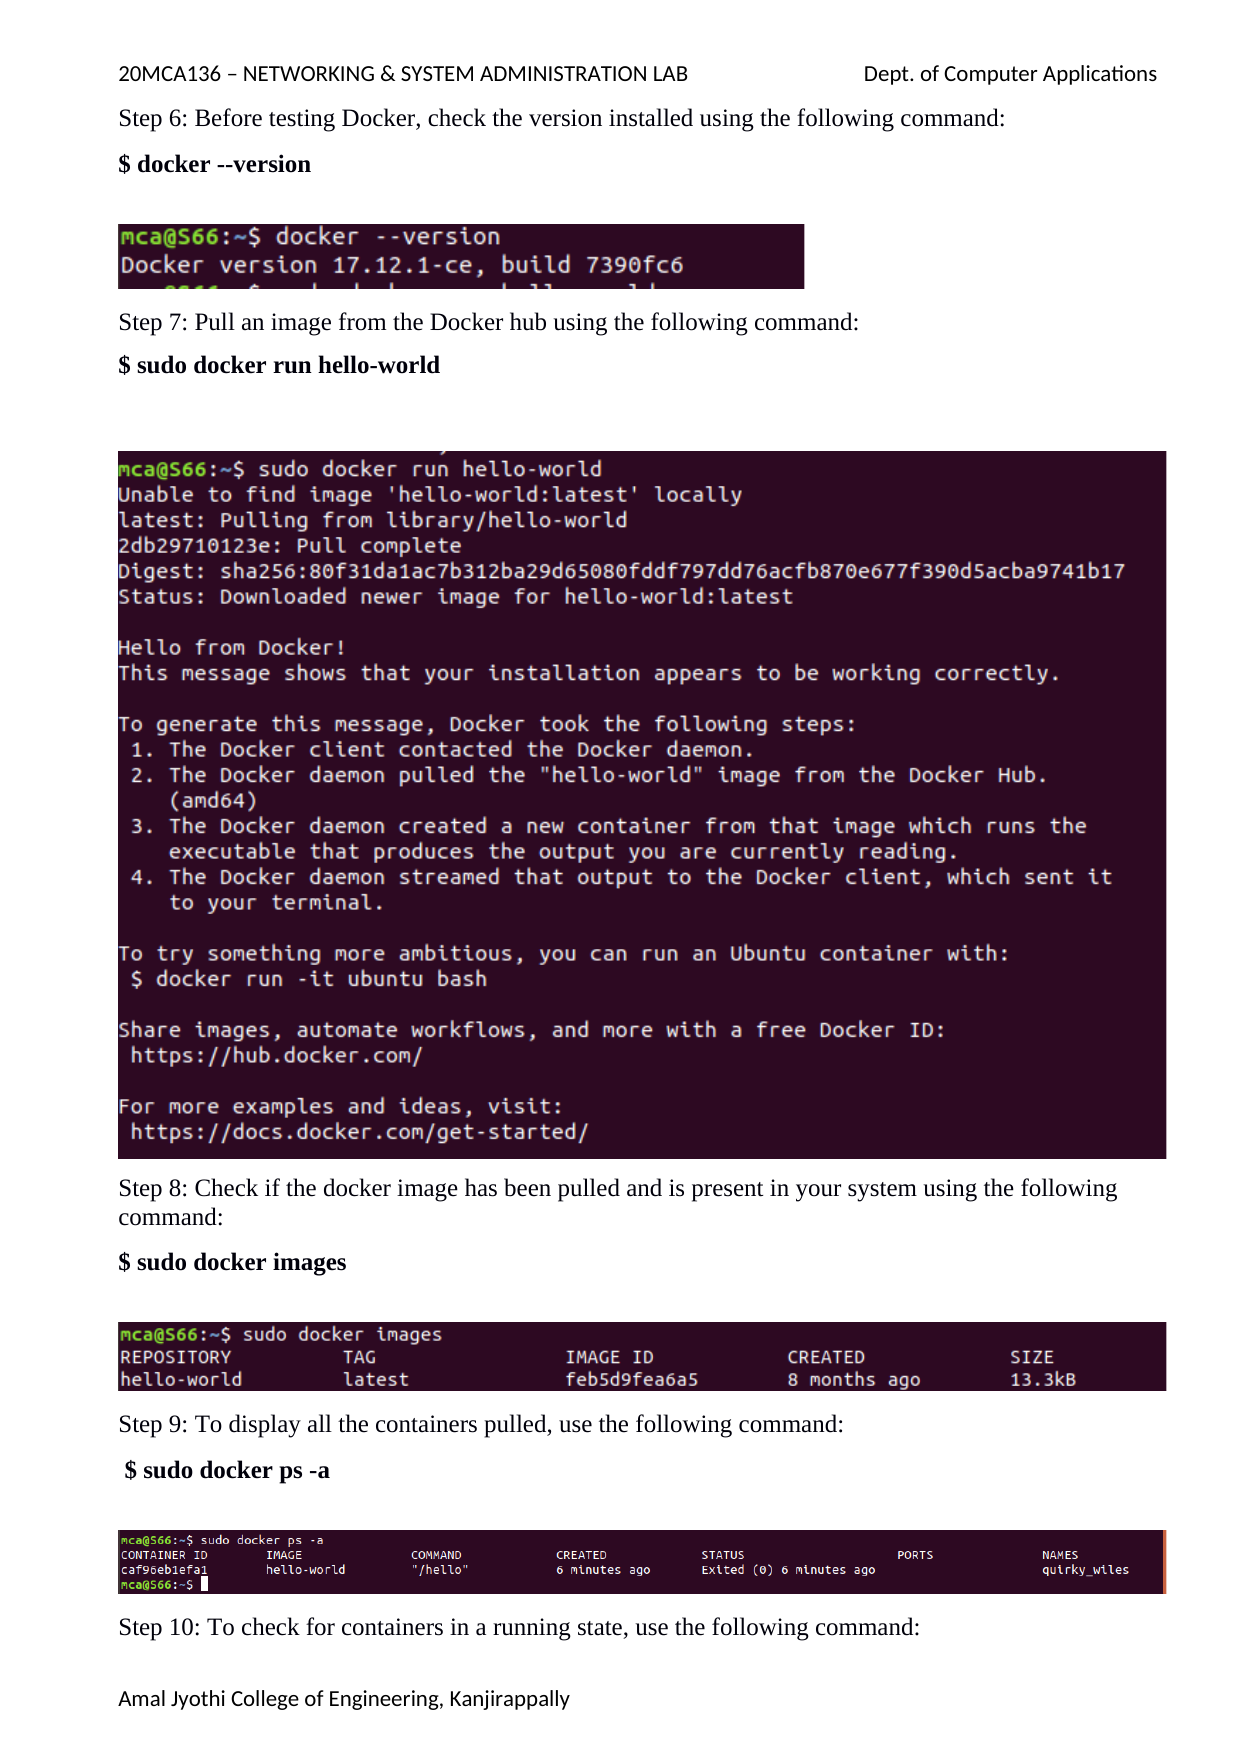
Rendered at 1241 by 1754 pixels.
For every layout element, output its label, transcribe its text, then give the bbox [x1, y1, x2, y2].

text Step 8: Check if the docker image has been pulled and is present in your system using the following command: [118, 1173, 1167, 1231]
text Step 9: To display all the containers pulled, use the following command: [118, 1409, 1167, 1438]
text $ sudo docker images [118, 1247, 1167, 1276]
picture [118, 224, 805, 289]
text Step 10: To check for containers in a running state, use the following command: [118, 1612, 1167, 1641]
text $ sudo docker run hello-world [118, 350, 1167, 379]
picture [118, 451, 1167, 1159]
text $ sudo docker ps -a [118, 1455, 1167, 1483]
picture [118, 1322, 1167, 1391]
text Step 7: Pull an image from the Docker hub using the following command: [118, 307, 1167, 336]
text Step 6: Before testing Docker, check the version installed using the following command: [118, 103, 1167, 132]
picture [118, 1530, 1167, 1594]
text $ docker --version [118, 149, 1167, 178]
